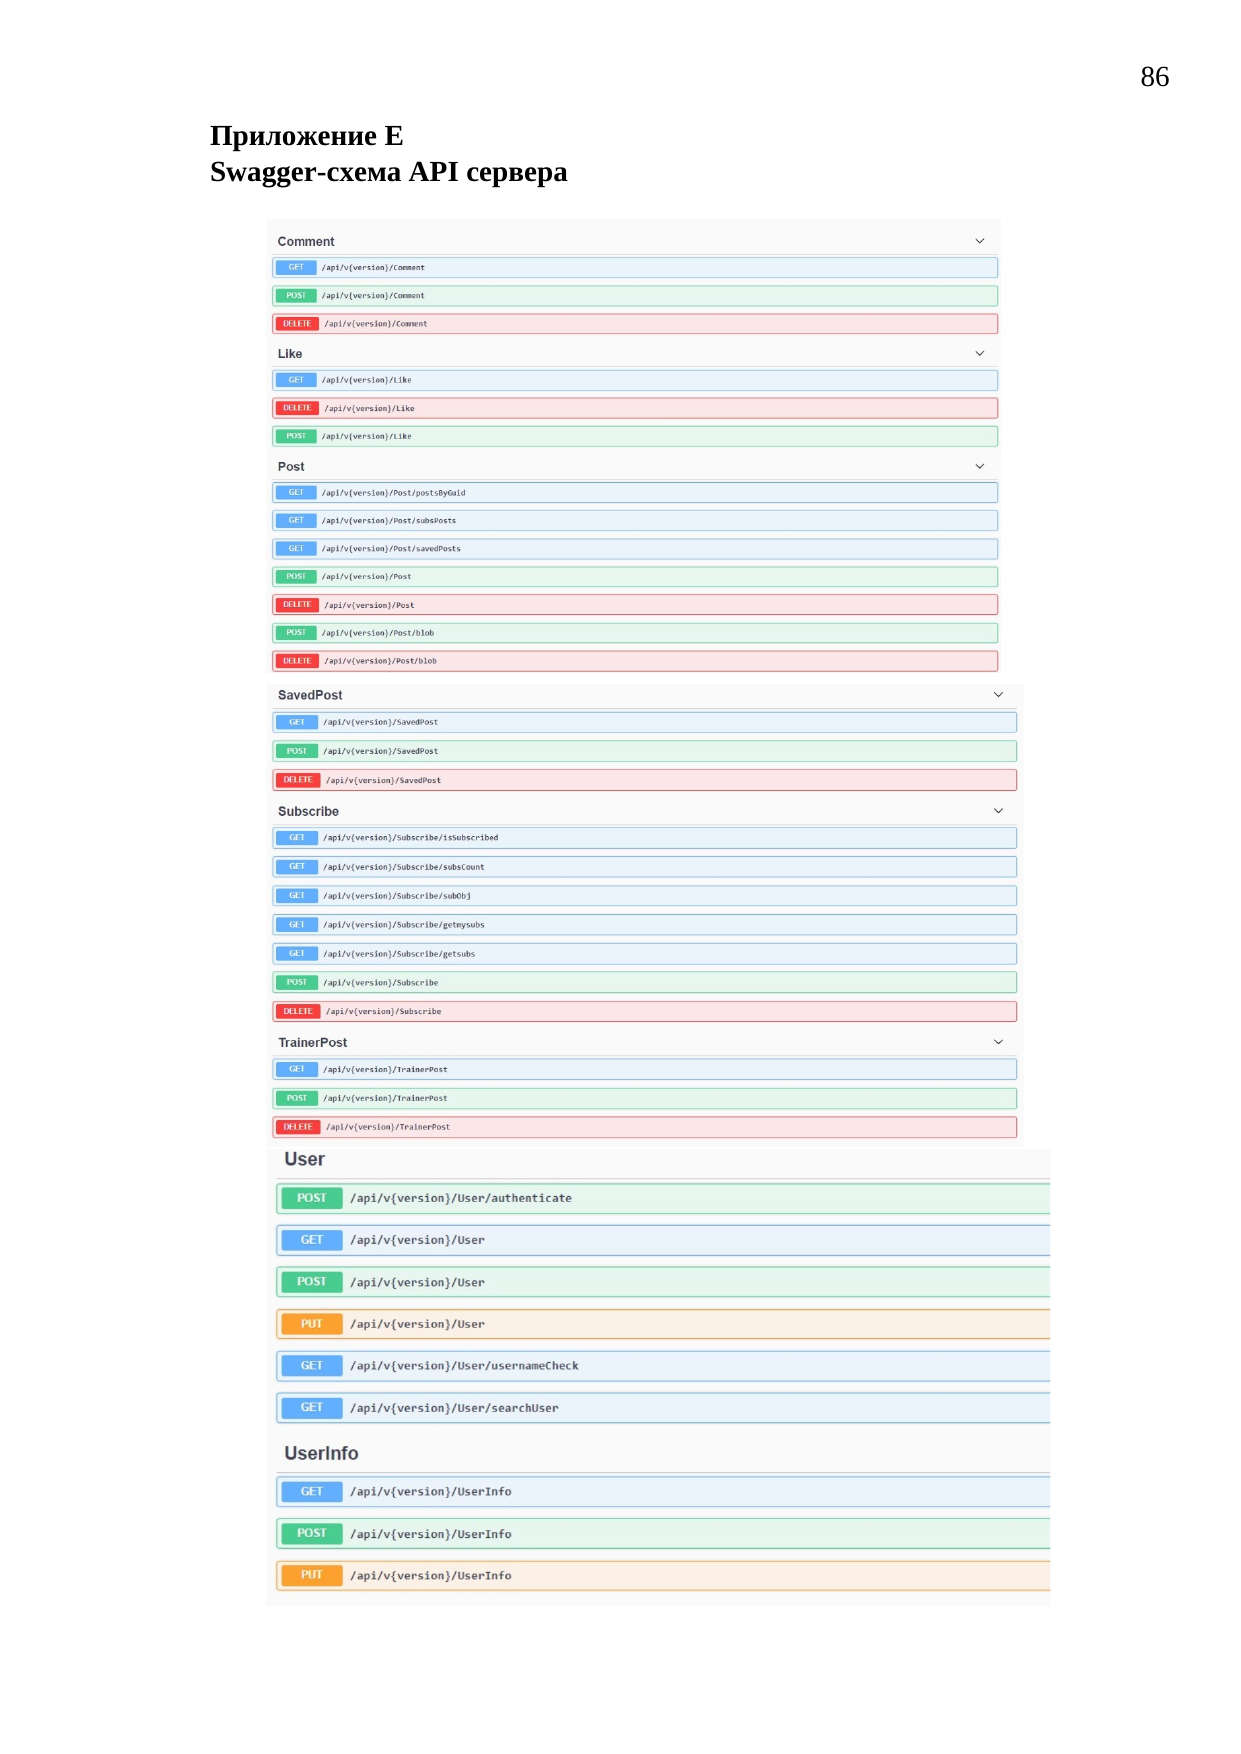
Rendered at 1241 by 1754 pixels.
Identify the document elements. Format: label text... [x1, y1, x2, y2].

text Swagger-схема API сервера [136, 154, 1181, 188]
text Приложение Е [136, 118, 1181, 152]
picture [266, 219, 1051, 1614]
